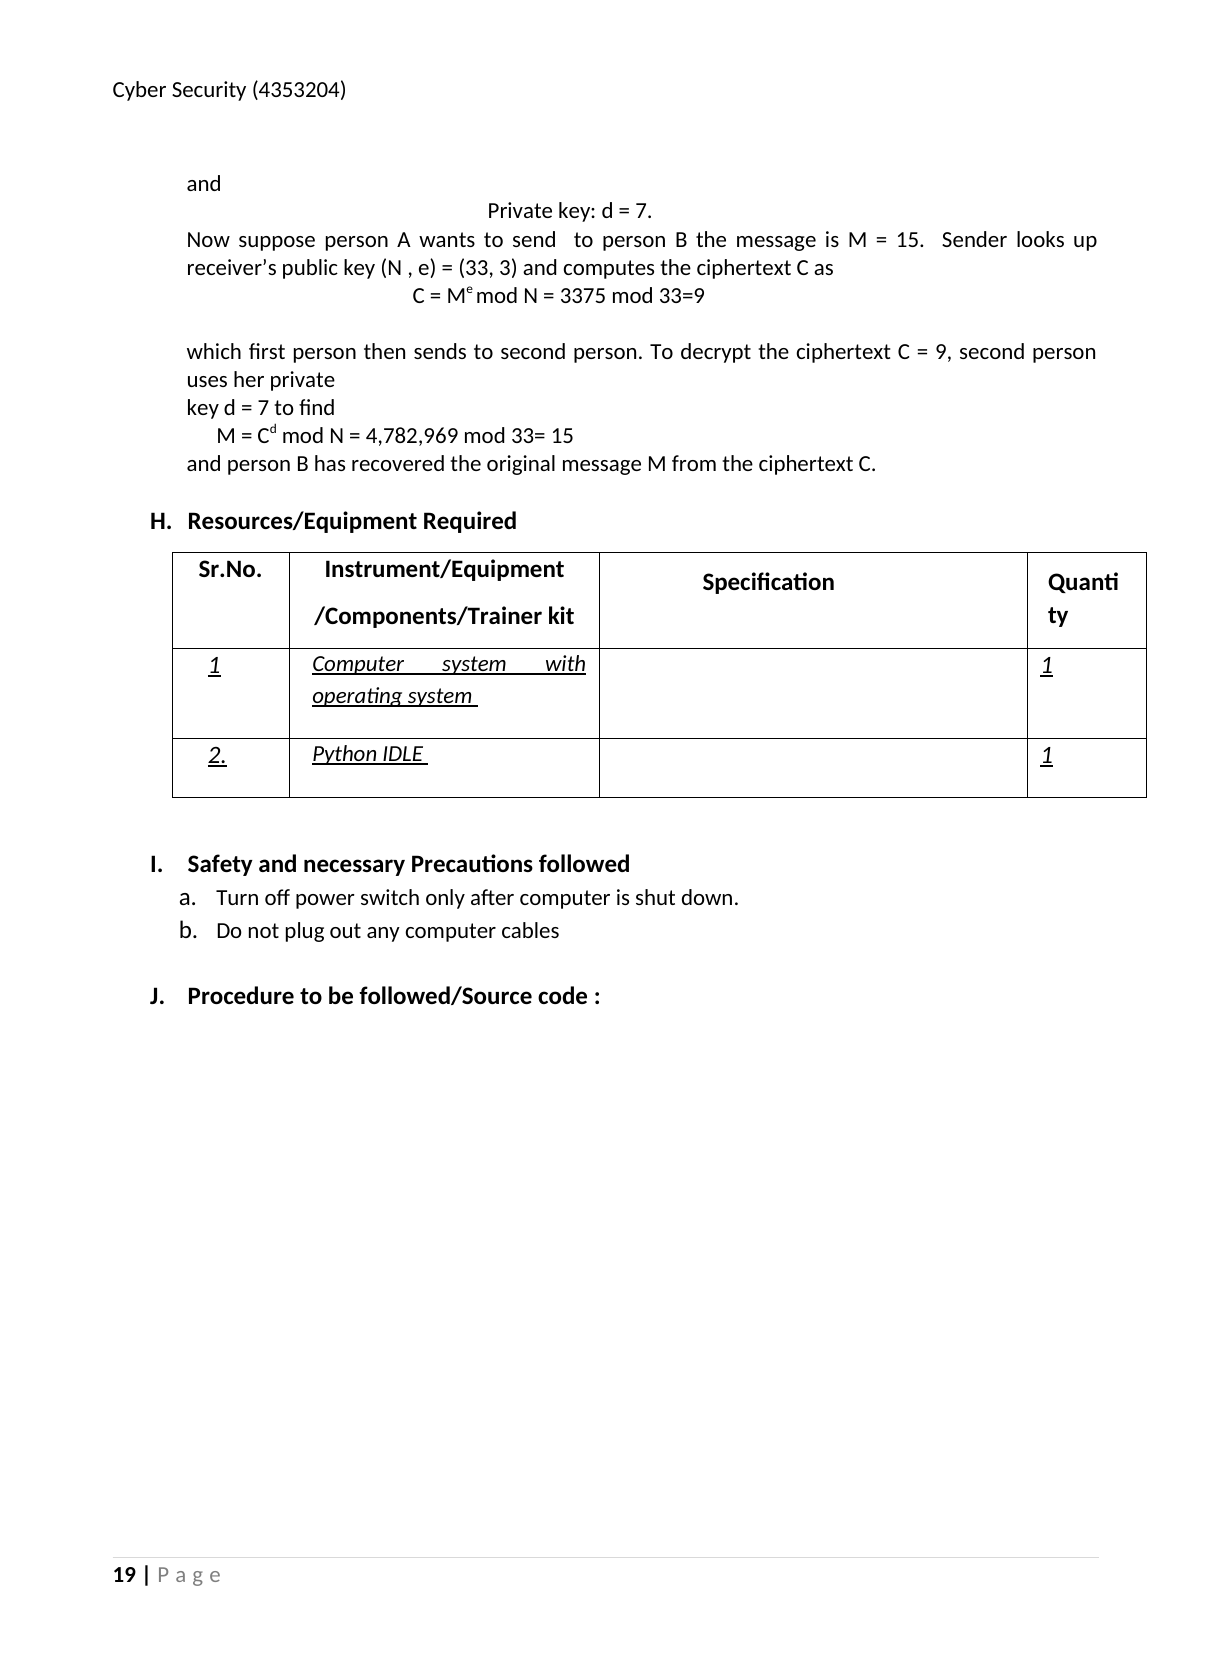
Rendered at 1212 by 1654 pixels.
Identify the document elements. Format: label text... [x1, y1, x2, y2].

table_header Specification [600, 553, 1027, 648]
text C = Me mod N = 3375 mod 33=9 [186, 281, 1099, 309]
list Turn off power switch only after computer is shut down. [178, 881, 1099, 912]
text M = Cd mod N = 4,782,969 mod 33= 15 [186, 421, 1099, 449]
text key d = 7 to find [186, 393, 1099, 421]
list Do not plug out any computer cables [178, 914, 1099, 945]
text and [186, 169, 1099, 197]
table_header Instrument/Equipment /Components/Trainer kit [290, 553, 599, 648]
list Procedure to be followed/Source code : [150, 980, 1099, 1011]
table_cell 1 [173, 649, 289, 738]
table_cell 2. [173, 739, 289, 797]
text Private key: d = 7. [186, 197, 1099, 225]
table_header Quantity [1028, 553, 1146, 648]
table_cell [600, 739, 1027, 797]
table_cell Computer system with operating system [290, 649, 599, 738]
table_cell Python IDLE [290, 739, 599, 797]
table_header Sr.No. [173, 553, 289, 648]
table_cell 1 [1028, 649, 1146, 738]
table_cell 1 [1028, 739, 1146, 797]
list Resources/Equipment Required [150, 505, 1099, 535]
list Safety and necessary Precautions followed [150, 848, 1099, 879]
text Now suppose person A wants to send to person B the message is M = 15. Sender looks up receiver’s public key (N , e) = (33, 3) and computes the ciphertext C as [186, 225, 1099, 281]
text and person B has recovered the original message M from the ciphertext C. [186, 449, 1099, 477]
table_cell [600, 649, 1027, 738]
text which first person then sends to second person. To decrypt the ciphertext C = 9, second person uses her private [186, 337, 1099, 393]
